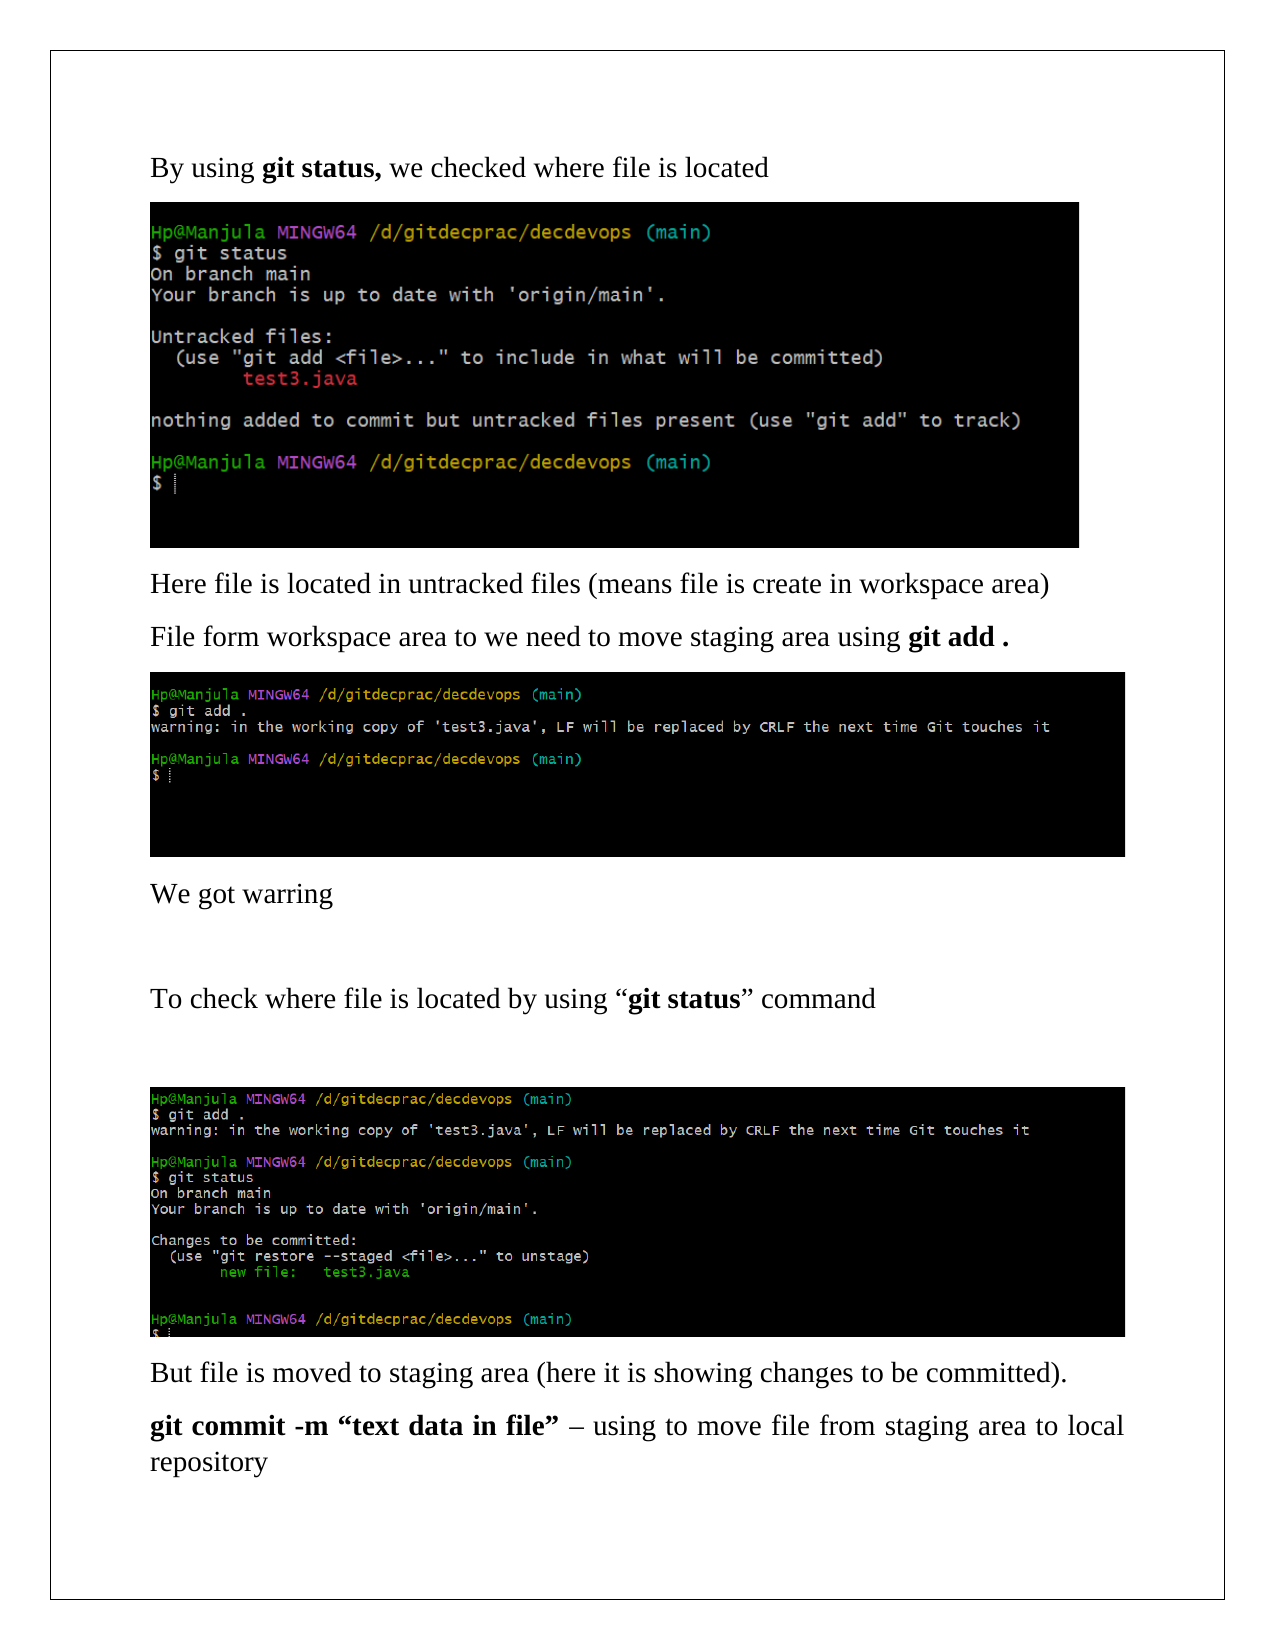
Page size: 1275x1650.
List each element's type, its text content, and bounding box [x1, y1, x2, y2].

text Here file is located in untracked files (means file is create in workspace area) [150, 566, 1125, 600]
picture [150, 1087, 1125, 1337]
text By using git status, we checked where file is located [150, 150, 1125, 183]
text File form workspace area to we need to move staging area using git add . [150, 619, 1125, 653]
picture [150, 672, 1125, 857]
text git commit -m “text data in file” – using to move file from staging area to local repository [150, 1408, 1125, 1478]
text But file is moved to staging area (here it is showing changes to be committed). [150, 1356, 1125, 1389]
text We got warring [150, 876, 1125, 909]
picture [150, 202, 1080, 548]
text To check where file is located by using “git status” command [150, 981, 1125, 1015]
